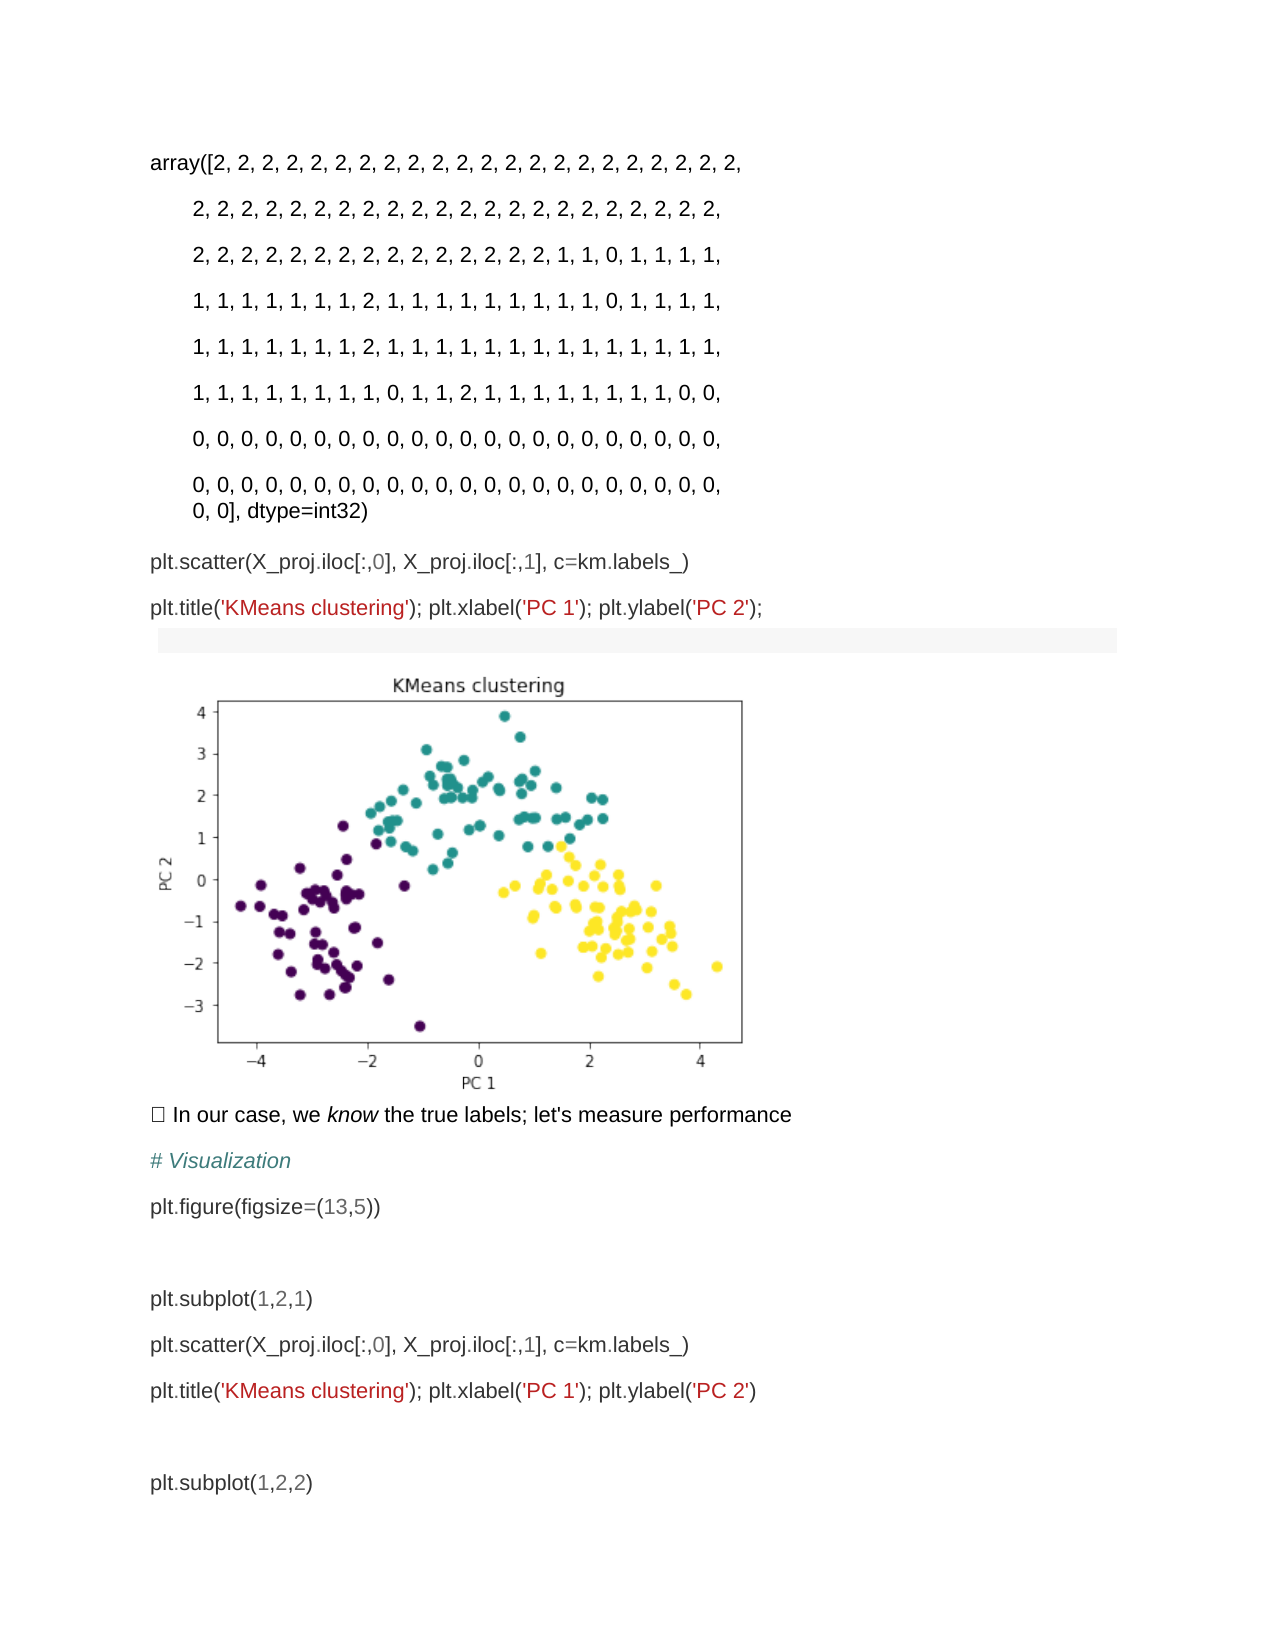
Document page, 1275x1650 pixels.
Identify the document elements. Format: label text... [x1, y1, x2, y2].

subtitle array([2, 2, 2, 2, 2, 2, 2, 2, 2, 2, 2, 2, 2, 2, 2, 2, 2, 2, 2, 2, 2, 2, [150, 150, 1125, 175]
picture [150, 667, 750, 1102]
subtitle 1, 1, 1, 1, 1, 1, 1, 2, 1, 1, 1, 1, 1, 1, 1, 1, 1, 1, 1, 1, 1, 1, [150, 334, 1125, 359]
subtitle plt.title('KMeans clustering'); plt.xlabel('PC 1'); plt.ylabel('PC 2'); [150, 595, 1125, 620]
subtitle 1, 1, 1, 1, 1, 1, 1, 2, 1, 1, 1, 1, 1, 1, 1, 1, 1, 0, 1, 1, 1, 1, [150, 288, 1125, 313]
subtitle 0, 0, 0, 0, 0, 0, 0, 0, 0, 0, 0, 0, 0, 0, 0, 0, 0, 0, 0, 0, 0, 0, [150, 472, 1125, 497]
subtitle 0, 0], dtype=int32) [150, 497, 1125, 523]
subtitle plt.subplot(1,2,2) [150, 1470, 1125, 1495]
subtitle 2, 2, 2, 2, 2, 2, 2, 2, 2, 2, 2, 2, 2, 2, 2, 2, 2, 2, 2, 2, 2, 2, [150, 196, 1125, 221]
subtitle 1, 1, 1, 1, 1, 1, 1, 1, 0, 1, 1, 2, 1, 1, 1, 1, 1, 1, 1, 1, 0, 0, [150, 380, 1125, 405]
subtitle plt.subplot(1,2,1) [150, 1286, 1125, 1311]
subtitle 0, 0, 0, 0, 0, 0, 0, 0, 0, 0, 0, 0, 0, 0, 0, 0, 0, 0, 0, 0, 0, 0, [150, 426, 1125, 451]
subtitle # Visualization [150, 1147, 1125, 1173]
subtitle 💡 In our case, we know the true labels; let's measure performance [150, 1101, 1125, 1127]
subtitle plt.scatter(X_proj.iloc[:,0], X_proj.iloc[:,1], c=km.labels_) [150, 1332, 1125, 1357]
subtitle plt.figure(figsize=(13,5)) [150, 1193, 1125, 1219]
subtitle plt.title('KMeans clustering'); plt.xlabel('PC 1'); plt.ylabel('PC 2') [150, 1378, 1125, 1403]
subtitle plt.scatter(X_proj.iloc[:,0], X_proj.iloc[:,1], c=km.labels_) [150, 549, 1125, 574]
subtitle 2, 2, 2, 2, 2, 2, 2, 2, 2, 2, 2, 2, 2, 2, 2, 1, 1, 0, 1, 1, 1, 1, [150, 242, 1125, 267]
